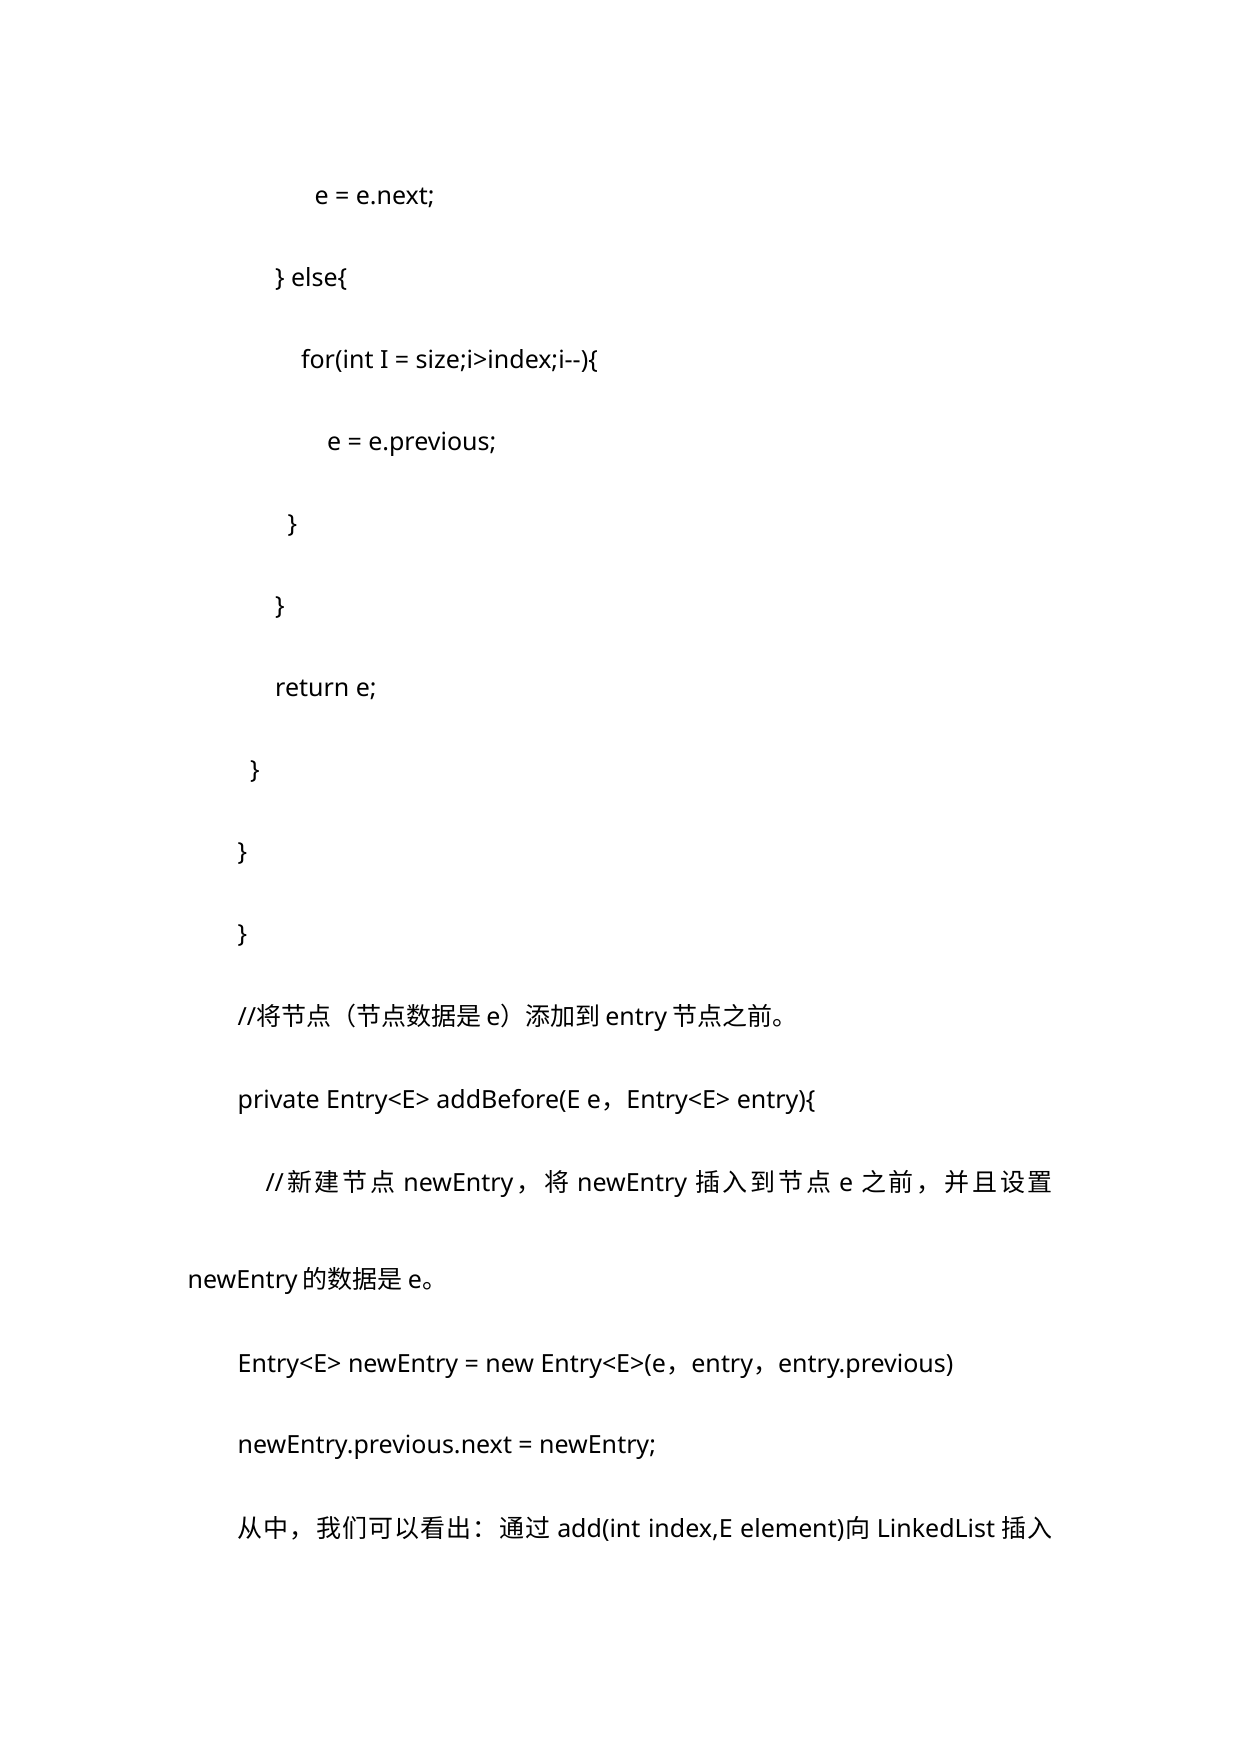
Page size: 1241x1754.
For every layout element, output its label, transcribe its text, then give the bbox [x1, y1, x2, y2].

text newEntry.previous.next = newEntry; [187, 1412, 1053, 1477]
text } else{ [187, 244, 1053, 309]
text } [187, 818, 1053, 883]
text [187, 1494, 1053, 1559]
text private Entry<E> addBefore(E e，Entry<E> entry){ [187, 1065, 1053, 1130]
text } [187, 736, 1053, 801]
text } [187, 900, 1053, 965]
text e = e.previous; [187, 408, 1053, 473]
text Entry<E> newEntry = new Entry<E>(e，entry，entry.previous) [187, 1329, 1053, 1394]
text } [187, 490, 1053, 555]
text } [187, 572, 1053, 637]
text e = e.next; [187, 162, 1053, 227]
text return e; [187, 654, 1053, 719]
text for(int I = size;i>index;i--){ [187, 326, 1053, 391]
text //将节点（节点数据是e）添加到entry节点之前。 [187, 982, 1053, 1047]
text //新建节点newEntry，将newEntry插入到节点e之前，并且设置newEntry的数据是e。 [187, 1148, 1053, 1311]
